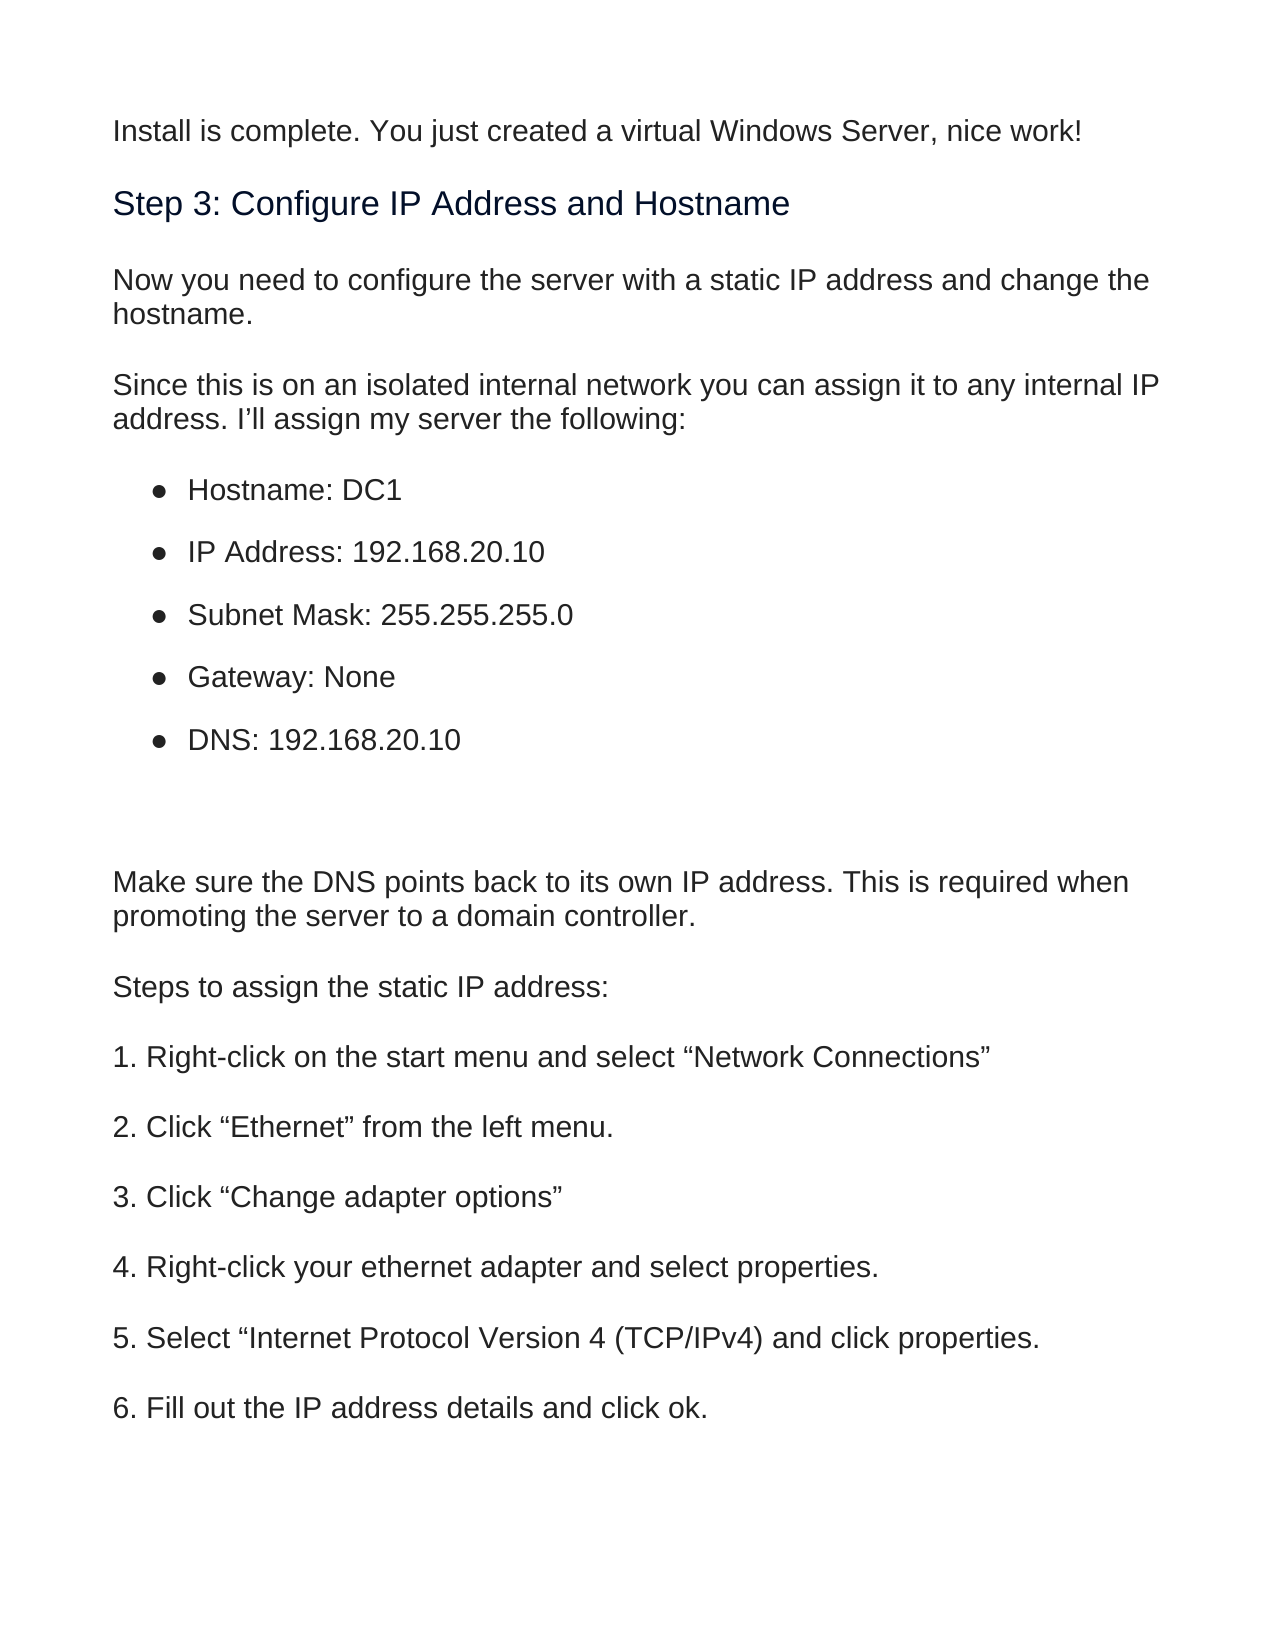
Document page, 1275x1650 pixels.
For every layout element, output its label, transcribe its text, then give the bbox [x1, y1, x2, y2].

list Hostname: DC1 [150, 471, 1170, 506]
subtitle Step 3: Configure IP Address and Hostname [112, 183, 1170, 222]
text Install is complete. You just created a virtual Windows Server, nice work! [112, 112, 1170, 147]
text Steps to assign the static IP address: [112, 969, 1170, 1003]
text 5. Select “Internet Protocol Version 4 (TCP/IPv4) and click properties. [112, 1320, 1170, 1354]
text 2. Click “Ethernet” from the left menu. [112, 1109, 1170, 1144]
text Make sure the DNS points back to its own IP address. This is required when promoting the server to a domain controller. [112, 864, 1170, 933]
text 3. Click “Change adapter options” [112, 1179, 1170, 1214]
text 6. Fill out the IP address details and click ok. [112, 1390, 1170, 1425]
text Now you need to configure the server with a static IP address and change the hostname. [112, 261, 1170, 331]
list Subnet Mask: 255.255.255.0 [150, 597, 1170, 631]
text 1. Right-click on the start menu and select “Network Connections” [112, 1039, 1170, 1074]
list IP Address: 192.168.20.10 [150, 534, 1170, 569]
list Gateway: None [150, 659, 1170, 694]
list DNS: 192.168.20.10 [150, 722, 1170, 757]
text Since this is on an isolated internal network you can assign it to any internal IP address. I’ll assign my server the following: [112, 366, 1170, 436]
text 4. Right-click your ethernet adapter and select properties. [112, 1249, 1170, 1284]
